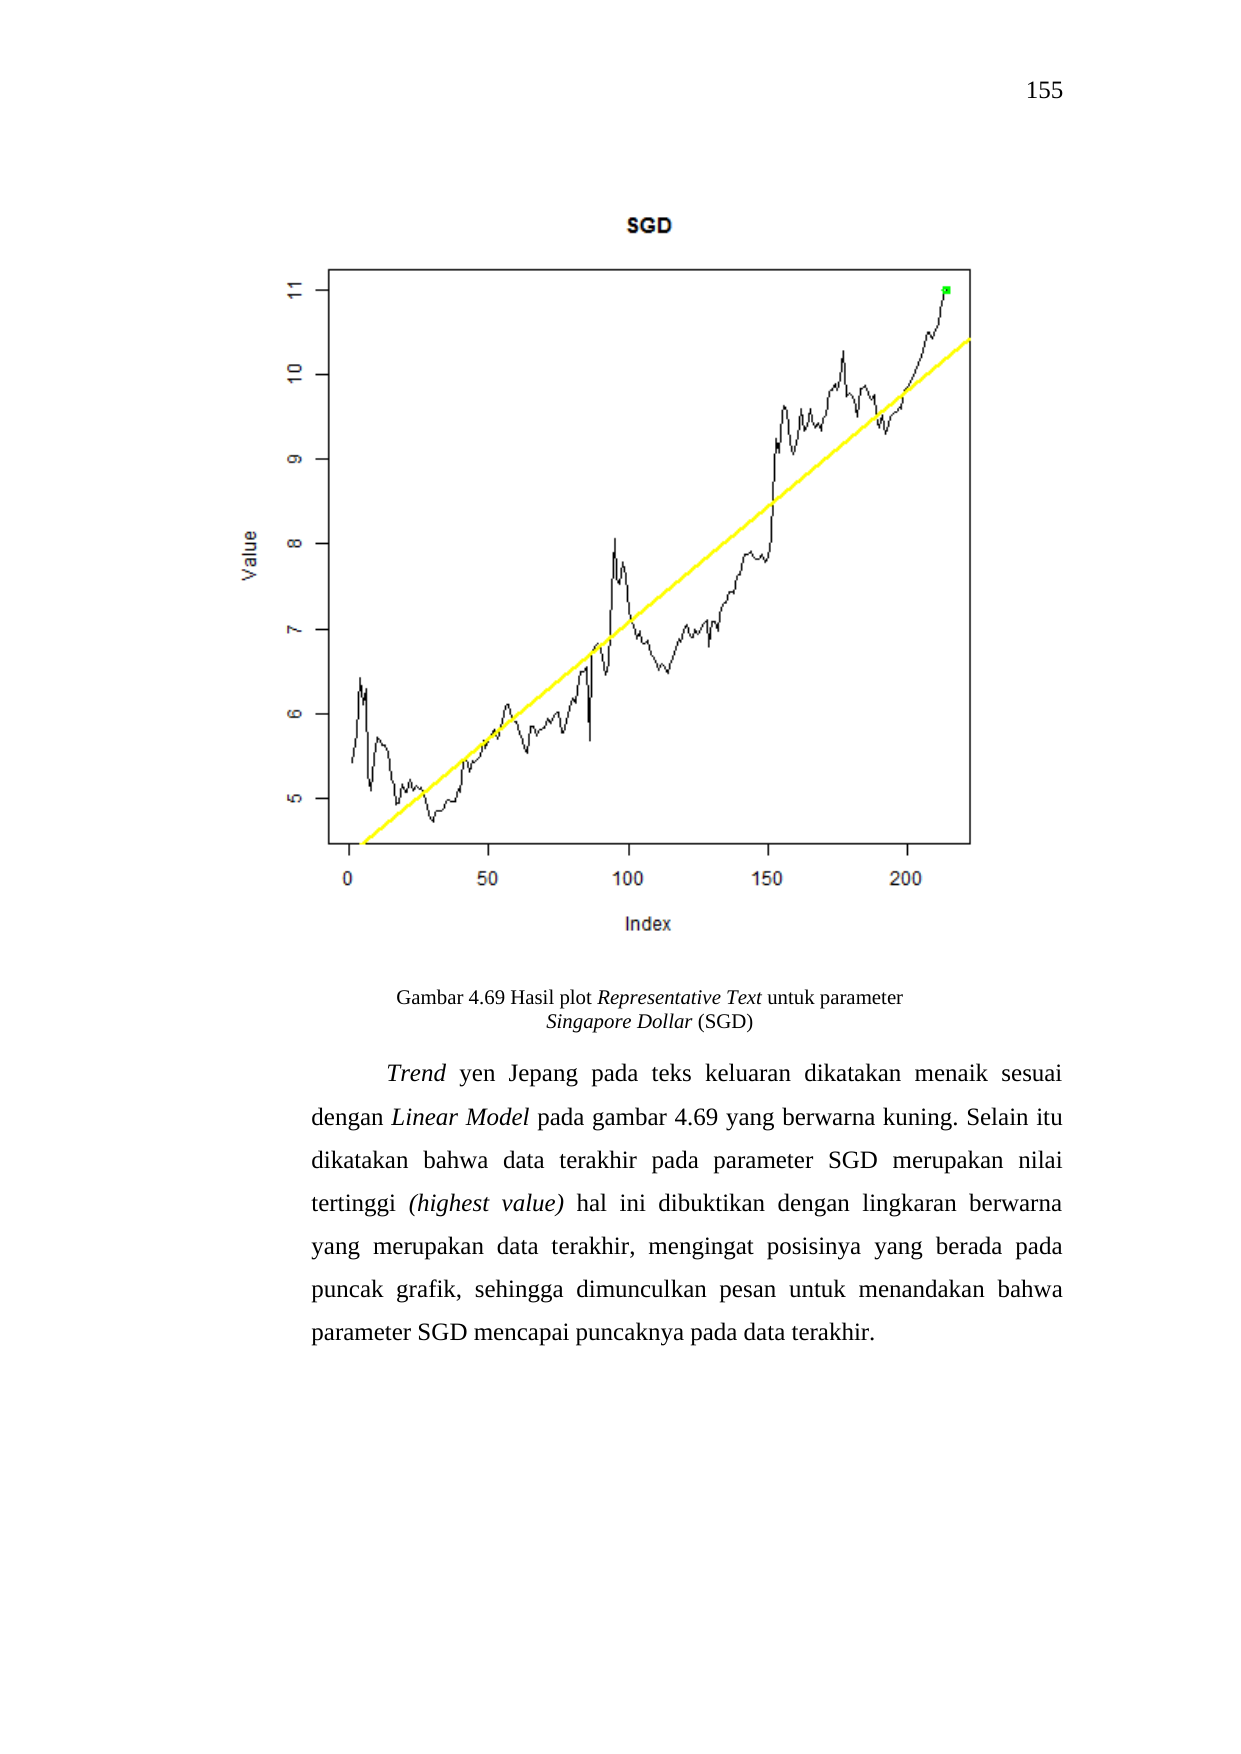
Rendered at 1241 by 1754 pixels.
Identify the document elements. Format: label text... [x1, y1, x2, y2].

picture [236, 177, 1018, 959]
text Trend yen Jepang pada teks keluaran dikatakan menaik sesuai dengan Linear Model pada gambar 4.69 yang berwarna kuning. Selain itu dikatakan bahwa data terakhir pada parameter SGD merupakan nilai tertinggi (highest value) hal ini dibuktikan dengan lingkaran berwarna yang merupakan data terakhir, mengingat posisinya yang berada pada puncak grafik, sehingga dimunculkan pesan untuk menandakan bahwa parameter SGD mencapai puncaknya pada data terakhir. [311, 1058, 1063, 1346]
text Gambar 4.69 Hasil plot Representative Text untuk parameter Singapore Dollar (SGD) [236, 985, 1063, 1033]
